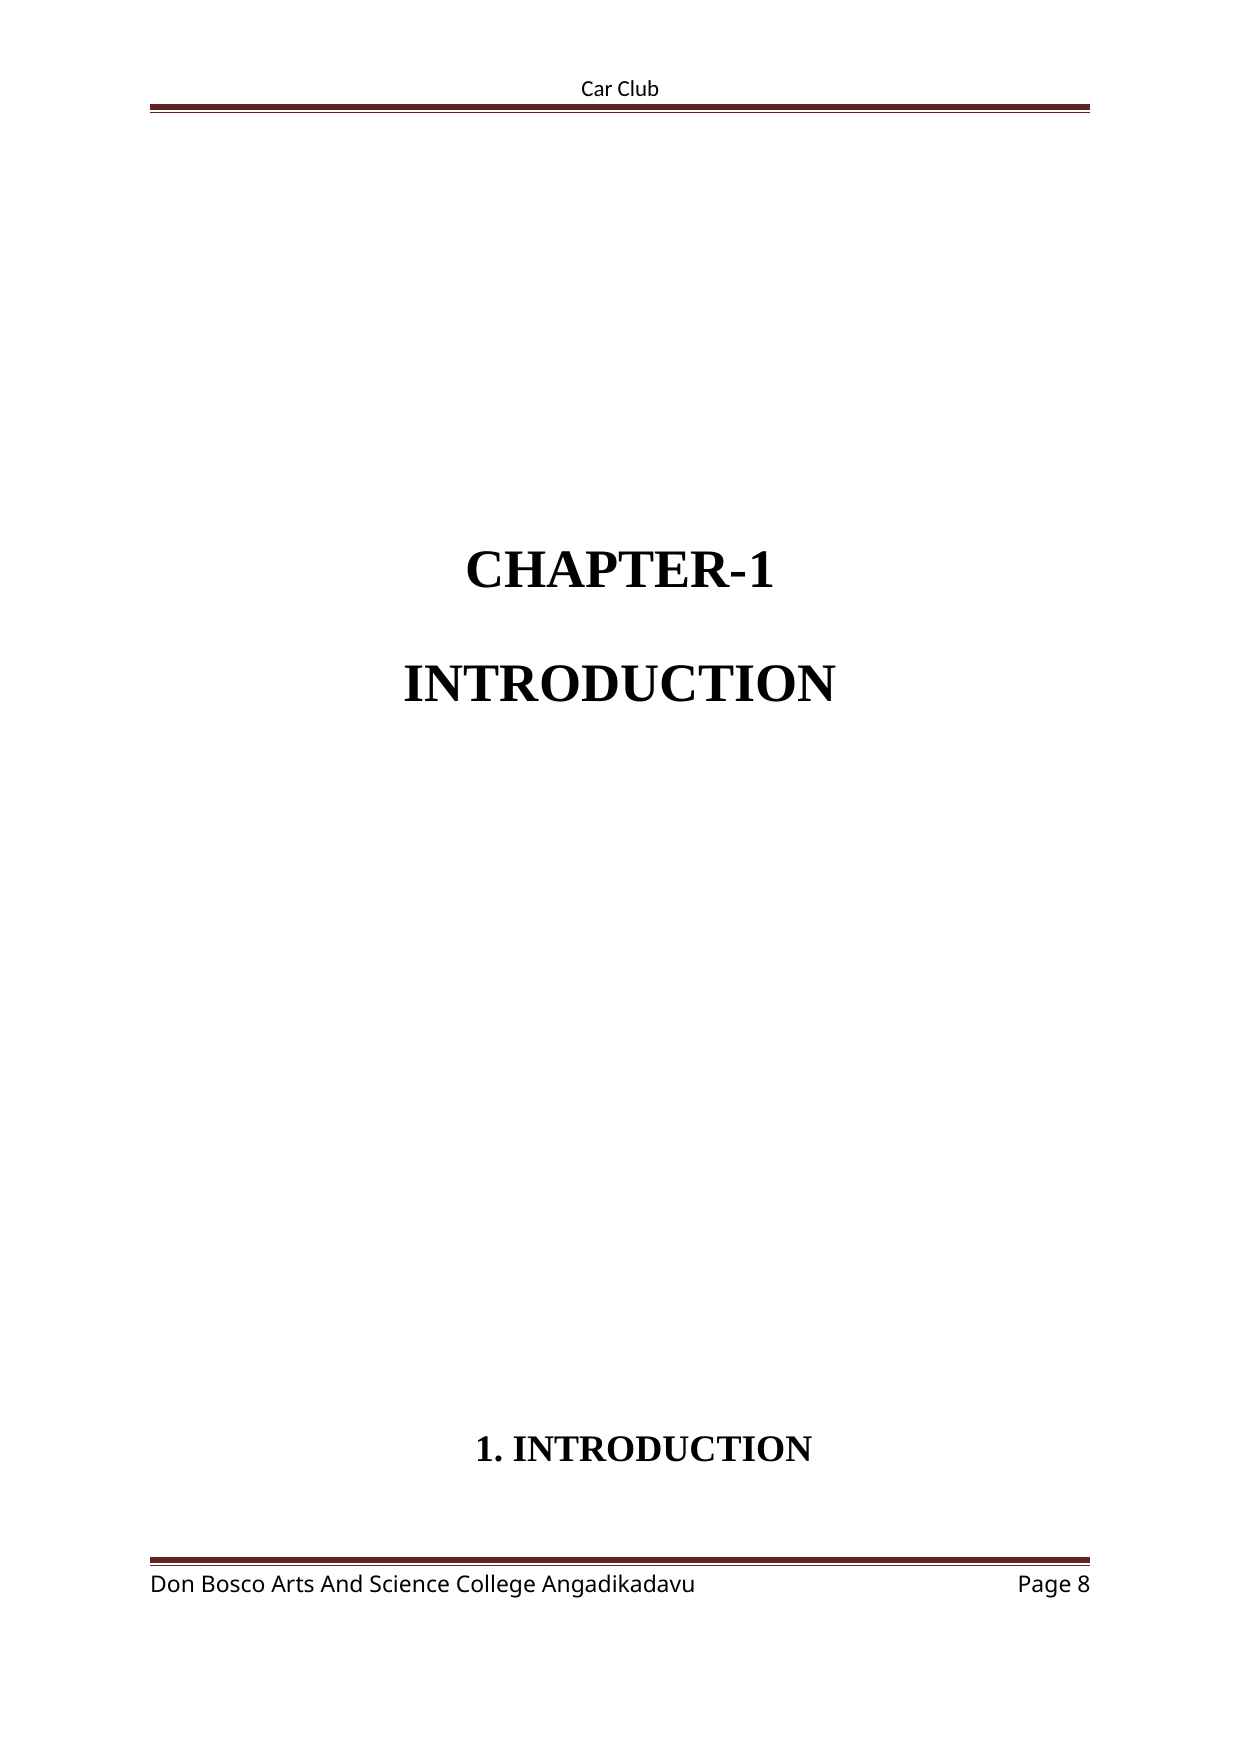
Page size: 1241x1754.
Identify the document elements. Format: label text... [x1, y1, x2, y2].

text INTRODUCTION [150, 651, 1090, 713]
text CHAPTER-1 [150, 537, 1090, 599]
subtitle INTRODUCTION [197, 1427, 1090, 1470]
